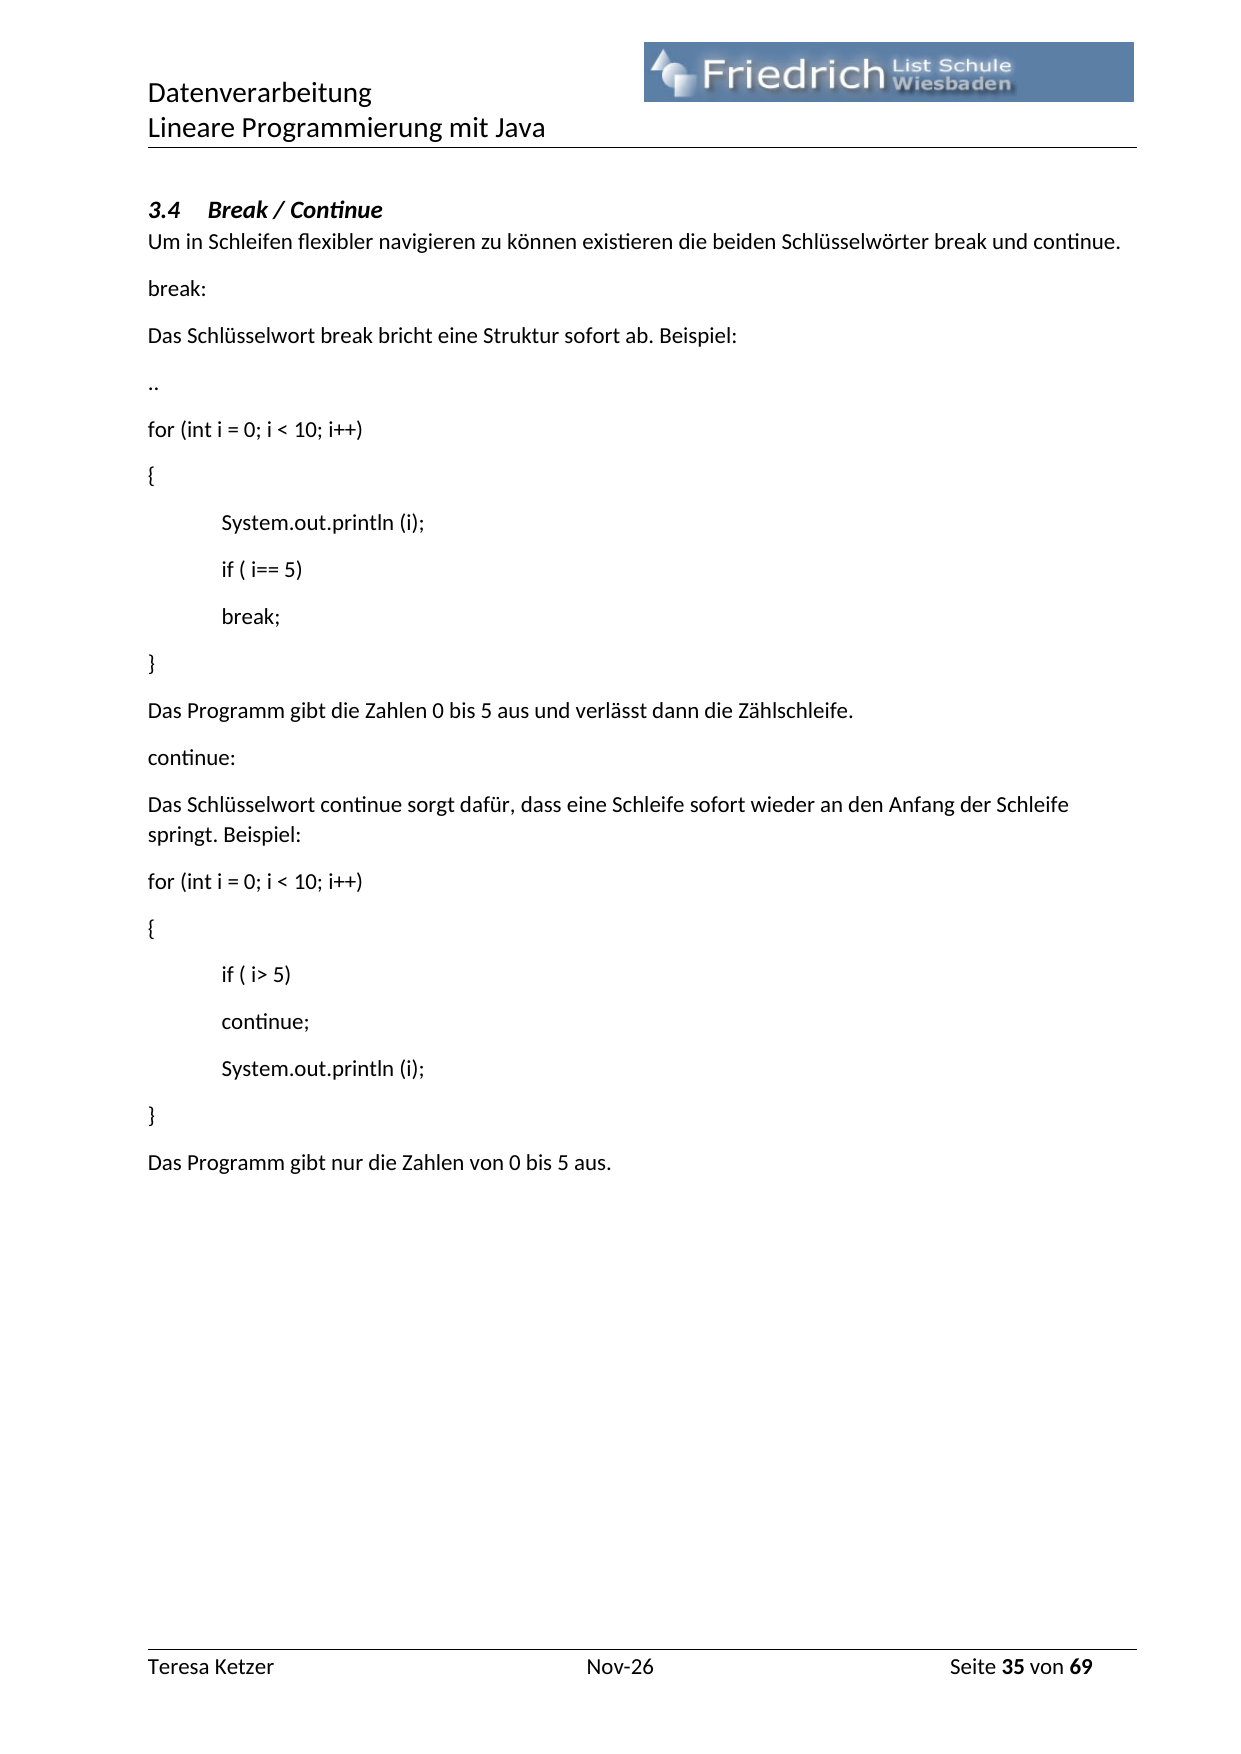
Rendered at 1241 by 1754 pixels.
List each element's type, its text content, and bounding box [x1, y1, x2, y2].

text } [148, 1101, 1137, 1129]
text System.out.println (i); [148, 1054, 1137, 1082]
text if ( i== 5) [148, 555, 1137, 583]
text Um in Schleifen flexibler navigieren zu können existieren die beiden Schlüsselwörter break und continue. [148, 227, 1137, 255]
text Das Schlüsselwort break bricht eine Struktur sofort ab. Beispiel: [148, 321, 1137, 349]
text Das Schlüsselwort continue sorgt dafür, dass eine Schleife sofort wieder an den Anfang der Schleife springt. Beispiel: [148, 790, 1137, 848]
text continue: [148, 743, 1137, 771]
text .. [148, 368, 1137, 396]
text for (int i = 0; i < 10; i++) [148, 867, 1137, 895]
text Das Programm gibt die Zahlen 0 bis 5 aus und verlässt dann die Zählschleife. [148, 696, 1137, 724]
text continue; [148, 1007, 1137, 1035]
text break; [148, 602, 1137, 630]
text } [148, 649, 1137, 677]
text System.out.println (i); [148, 508, 1137, 536]
text break: [148, 274, 1137, 302]
text Das Programm gibt nur die Zahlen von 0 bis 5 aus. [148, 1148, 1137, 1176]
subtitle Break / Continue [148, 194, 1137, 225]
text { [148, 462, 1137, 489]
text for (int i = 0; i < 10; i++) [148, 415, 1137, 443]
text { [148, 914, 1137, 942]
text if ( i> 5) [148, 961, 1137, 988]
picture [643, 42, 1134, 102]
